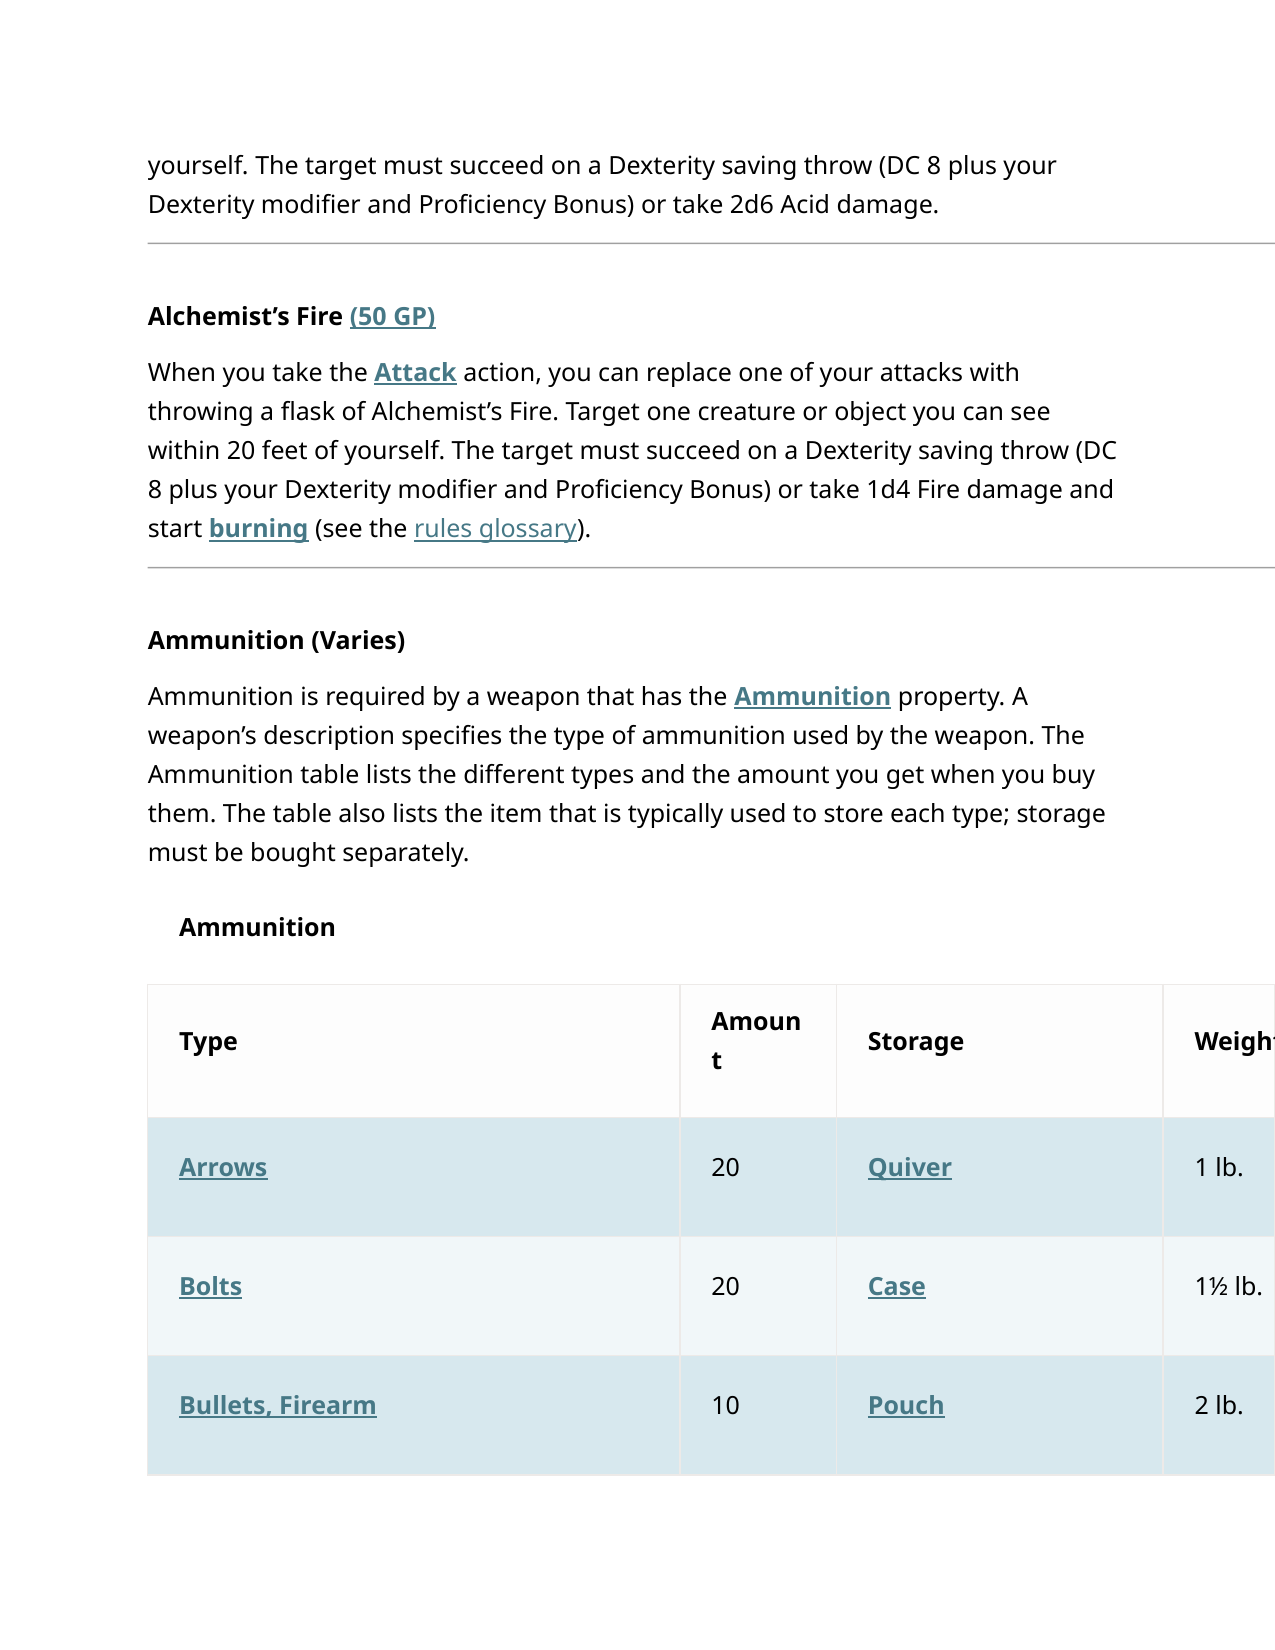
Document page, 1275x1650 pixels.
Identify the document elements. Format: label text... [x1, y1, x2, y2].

table_cell 2 lb. [1164, 1356, 1274, 1474]
table_cell 20 [681, 1118, 836, 1236]
table_cell 1½ lb. [1164, 1237, 1274, 1355]
table_cell Quiver [837, 1118, 1162, 1236]
text Alchemist’s Fire (50 GP) [148, 298, 1127, 332]
table_cell Weight [1164, 985, 1274, 1117]
table_cell Amount [681, 985, 836, 1117]
table_cell 1 lb. [1164, 1118, 1274, 1236]
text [148, 148, 1127, 221]
table_cell Case [837, 1237, 1162, 1355]
text Ammunition is required by a weapon that has the Ammunition property. A weapon’s description specifies the type of ammunition used by the weapon. The Ammunition table lists the different types and the amount you get when you buy them. The table also lists the item that is typically used to store each type; storage must be bought separately. [148, 678, 1127, 869]
table_cell Type [148, 985, 679, 1117]
text Ammunition (Varies) [148, 623, 1127, 657]
table_cell Arrows [148, 1118, 679, 1236]
table_cell Pouch [837, 1356, 1162, 1474]
text When you take the Attack action, you can replace one of your attacks with throwing a flask of Alchemist’s Fire. Target one creature or object you can see within 20 feet of yourself. The target must succeed on a Dexterity saving throw (DC 8 plus your Dexterity modifier and Proficiency Bonus) or take 1d4 Fire damage and start burning (see the rules glossary). [148, 354, 1127, 545]
table_cell 20 [681, 1237, 836, 1355]
table_cell Storage [837, 985, 1162, 1117]
table_header Ammunition [148, 891, 1275, 983]
table_cell Bullets, Firearm [148, 1356, 679, 1474]
table_cell Bolts [148, 1237, 679, 1355]
table_cell 10 [681, 1356, 836, 1474]
